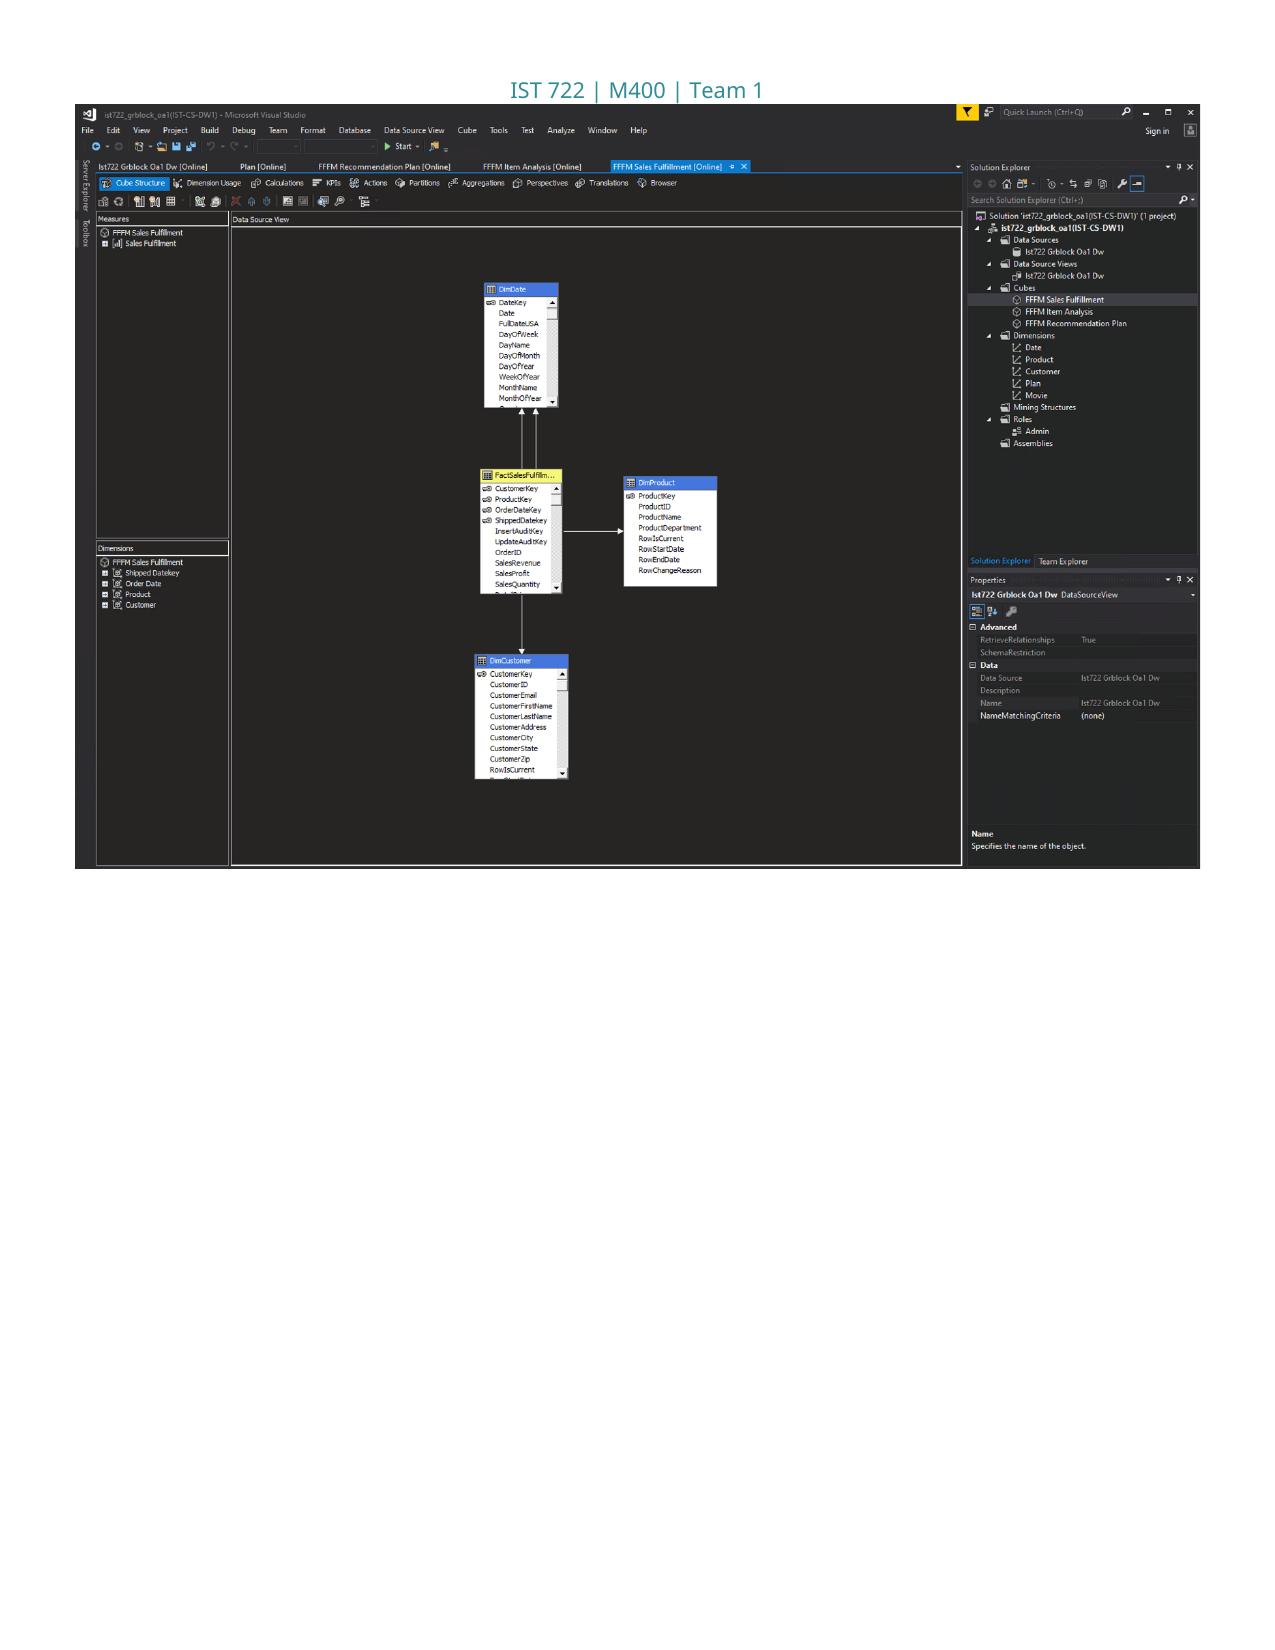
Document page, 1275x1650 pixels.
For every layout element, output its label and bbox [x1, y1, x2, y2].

picture [75, 104, 1200, 869]
